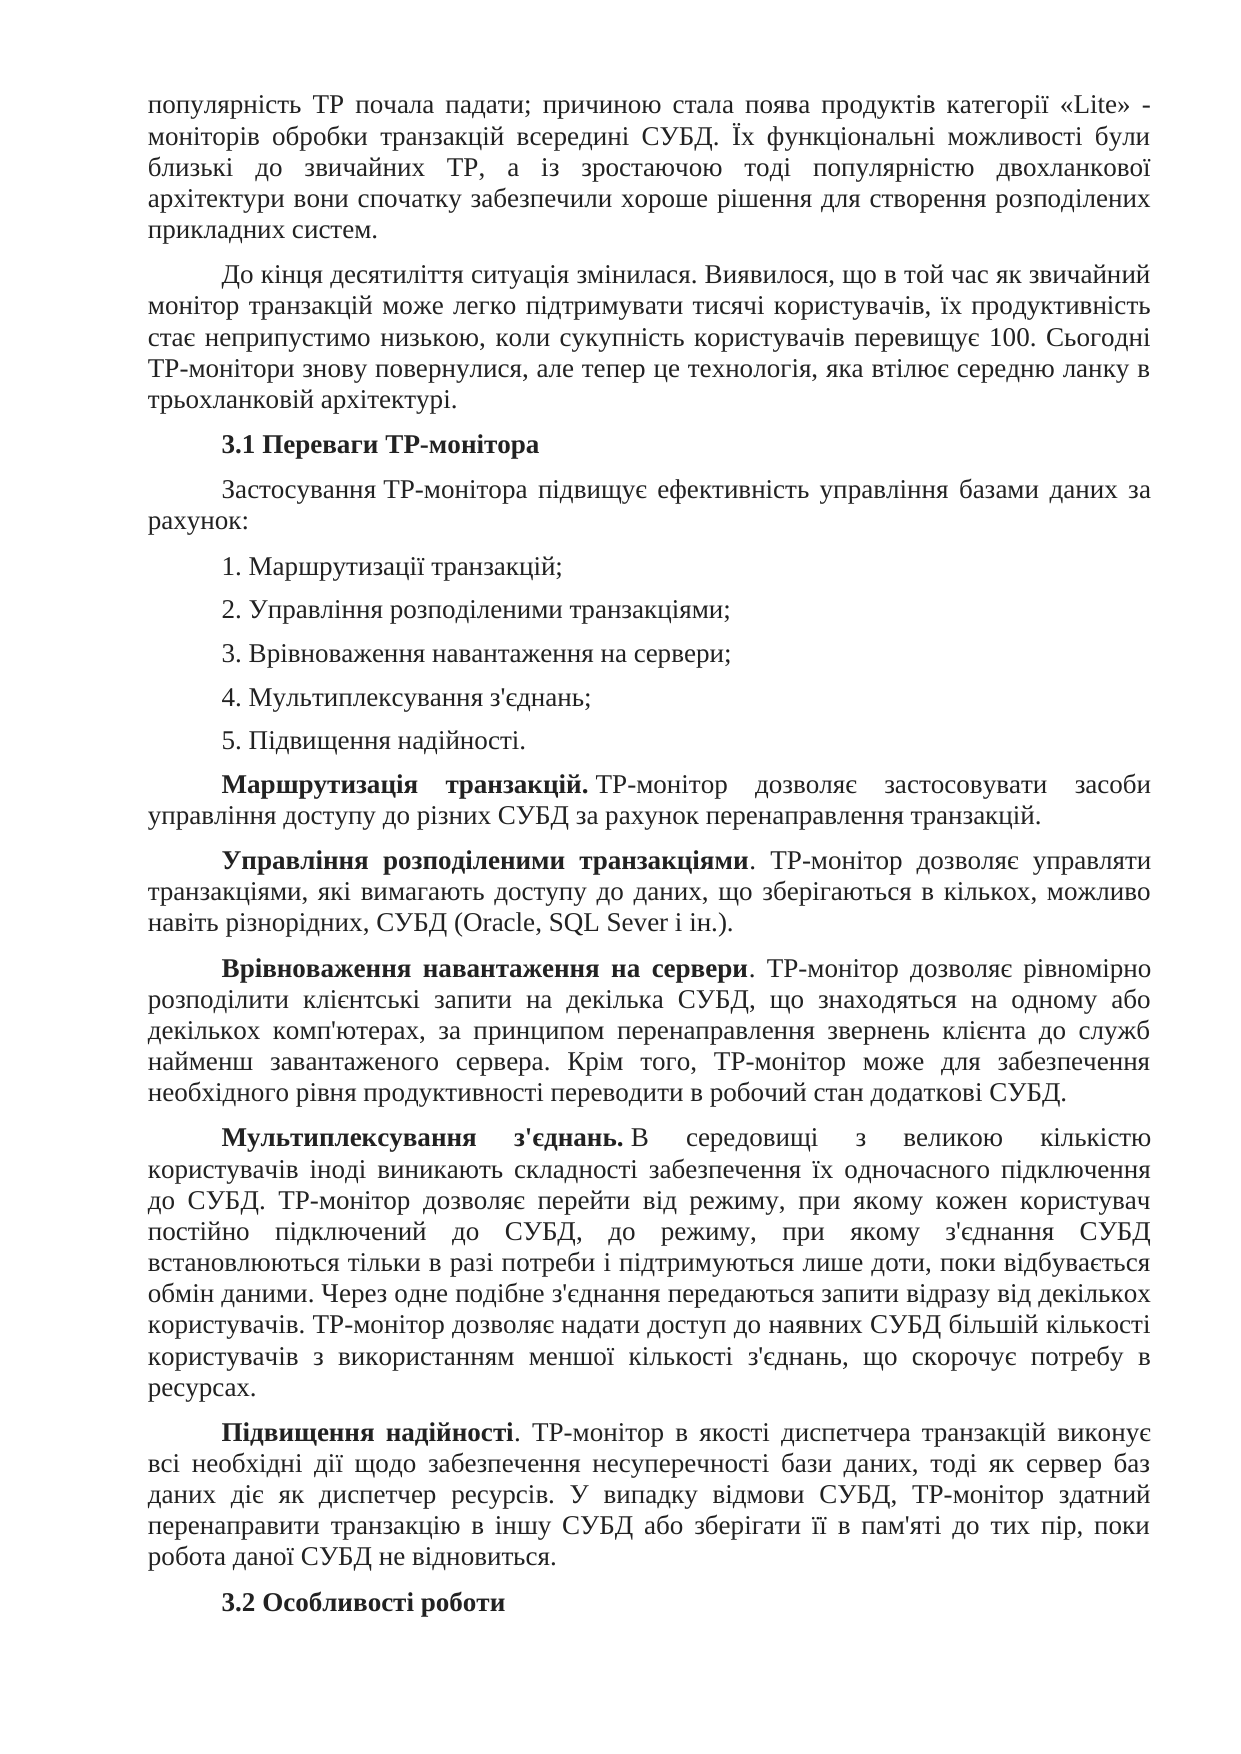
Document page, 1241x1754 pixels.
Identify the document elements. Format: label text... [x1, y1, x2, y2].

text До кінця десятиліття ситуація змінилася. Виявилося, що в той час як звичайний монітор транзакцій може легко підтримувати тисячі користувачів, їх продуктивність стає неприпустимо низькою, коли сукупність користувачів перевищує 100. Сьогодні TP-монітори знову повернулися, але тепер це технологія, яка втілює середню ланку в трьохланковій архітектурі. [148, 258, 1152, 414]
text Застосування TP-монітора підвищує ефективність управління базами даних за рахунок: [148, 473, 1152, 536]
text 3. Врівноваження навантаження на сервери; [221, 637, 1152, 668]
text 2. Управління розподіленими транзакціями; [221, 593, 1152, 624]
text 1. Маршрутизації транзакцій; [221, 550, 1152, 581]
text Підвищення надійності. ТР-монітор в якості диспетчера транзакцій виконує всі необхідні дії щодо забезпечення несуперечності бази даних, тоді як сервер баз даних діє як диспетчер ресурсів. У випадку відмови СУБД, ТР-монітор здатний перенаправити транзакцію в іншу СУБД або зберігати її в пам'яті до тих пір, поки робота даної СУБД не відновиться. [148, 1416, 1152, 1572]
text Управління розподіленими транзакціями. TP-монітор дозволяє управляти транзакціями, які вимагають доступу до даних, що зберігаються в кількох, можливо навіть різнорідних, СУБД (Oracle, SQL Sever і ін.). [148, 844, 1152, 938]
text 3.2 Особливості роботи [148, 1586, 1152, 1617]
text 4. Мультиплексування з'єднань; [221, 681, 1152, 712]
text 3.1 Переваги TP-монітора [148, 428, 1152, 459]
text Врівноваження навантаження на сервери. ТР-монітор дозволяє рівномірно розподілити клієнтські запити на декілька СУБД, що знаходяться на одному або декількох комп'ютерах, за принципом перенаправлення звернень клієнта до служб найменш завантаженого сервера. Крім того, ТР-монітор може для забезпечення необхідного рівня продуктивності переводити в робочий стан додаткові СУБД. [148, 952, 1152, 1107]
text Мультиплексування з'єднань. В середовищі з великою кількістю користувачів іноді виникають складності забезпечення їх одночасного підключення до СУБД. ТР-монітор дозволяє перейти від режиму, при якому кожен користувач постійно підключений до СУБД, до режиму, при якому з'єднання СУБД встановлюються тільки в разі потреби і підтримуються лише доти, поки відбувається обмін даними. Через одне подібне з'єднання передаються запити відразу від декількох користувачів. ТР-монітор дозволяє надати доступ до наявних СУБД більшій кількості користувачів з використанням меншої кількості з'єднань, що скорочує потребу в ресурсах. [148, 1122, 1152, 1402]
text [148, 88, 1152, 244]
text 5. Підвищення надійності. [221, 724, 1152, 755]
text Маршрутизація транзакцій. TP-монітор дозволяє застосовувати засоби управління доступу до різних СУБД за рахунок перенаправлення транзакцій. [148, 768, 1152, 830]
